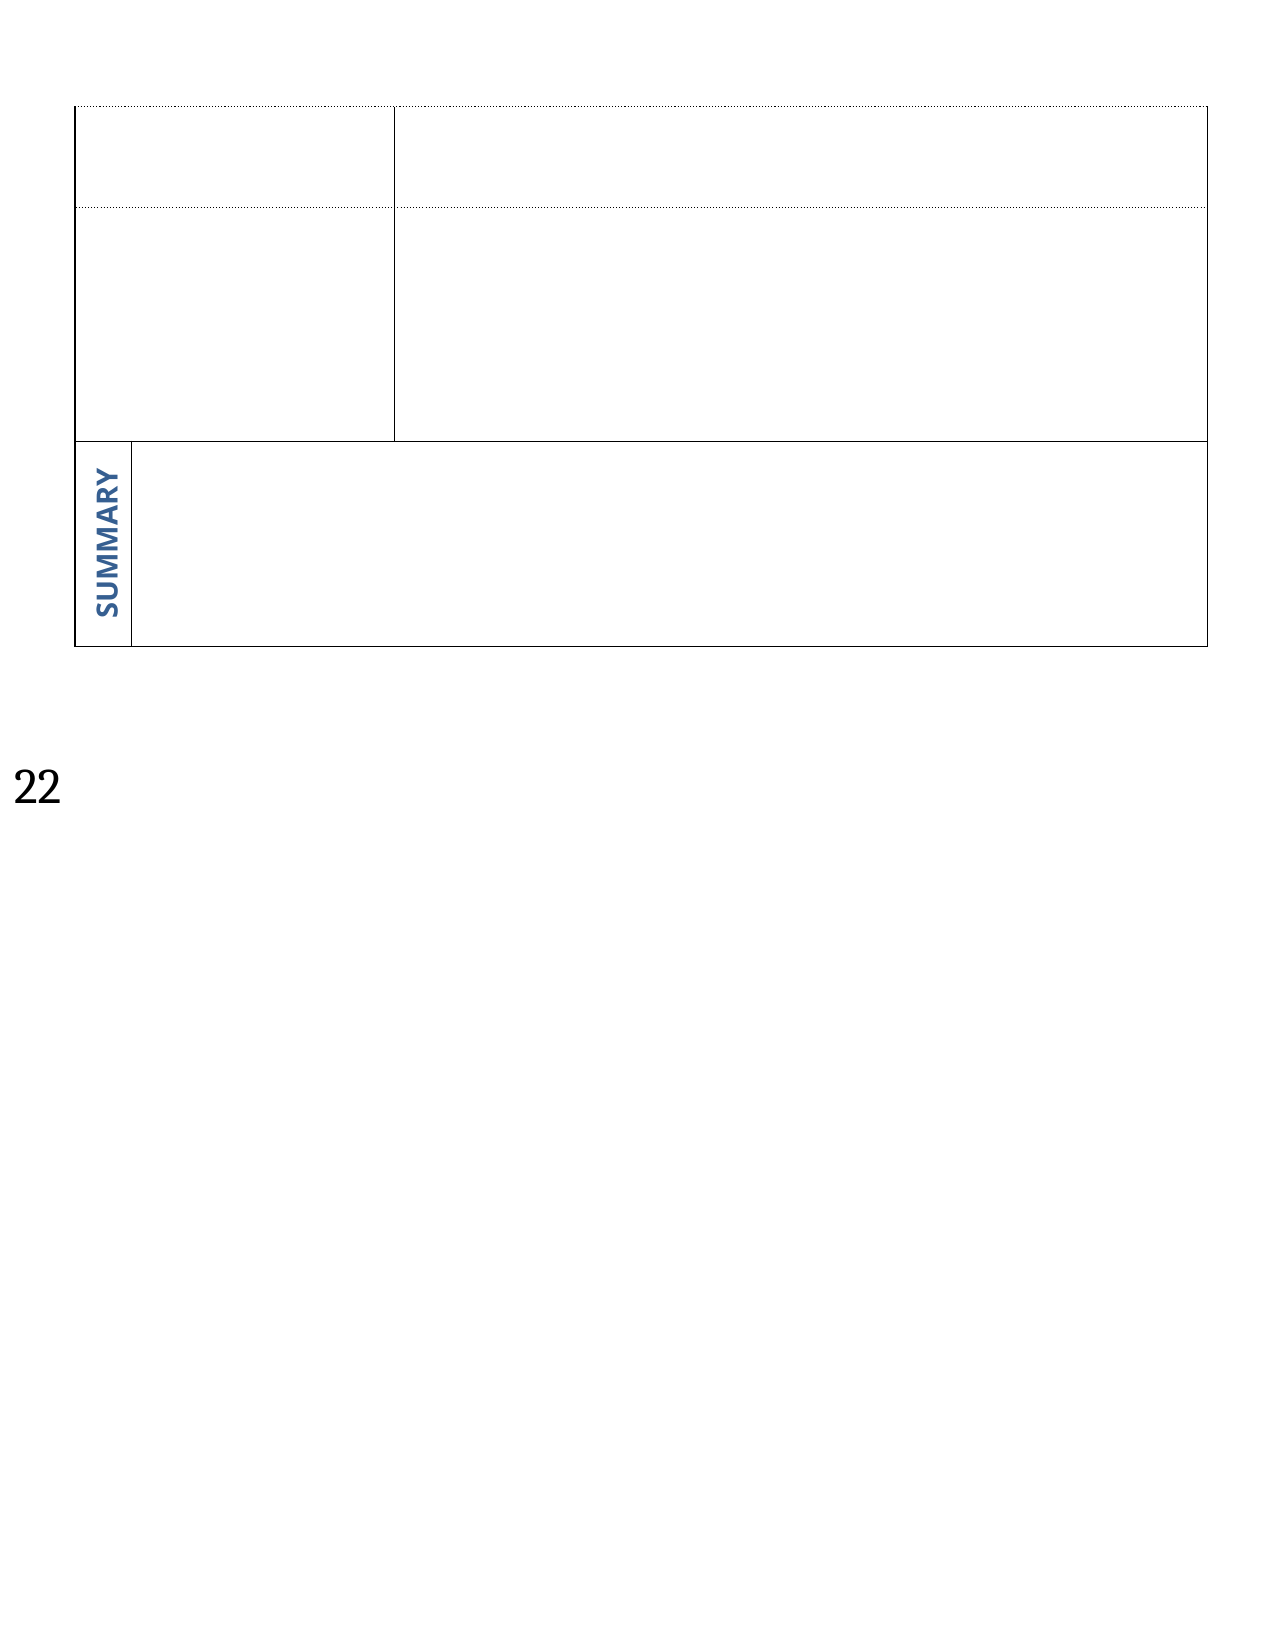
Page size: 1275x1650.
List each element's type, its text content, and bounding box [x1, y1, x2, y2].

table_cell [394, 106, 1207, 207]
table_cell SUMMARY [76, 442, 131, 646]
table_cell [395, 207, 1207, 441]
table_cell [76, 106, 394, 207]
table_cell [76, 207, 394, 441]
table_cell [132, 442, 1207, 646]
